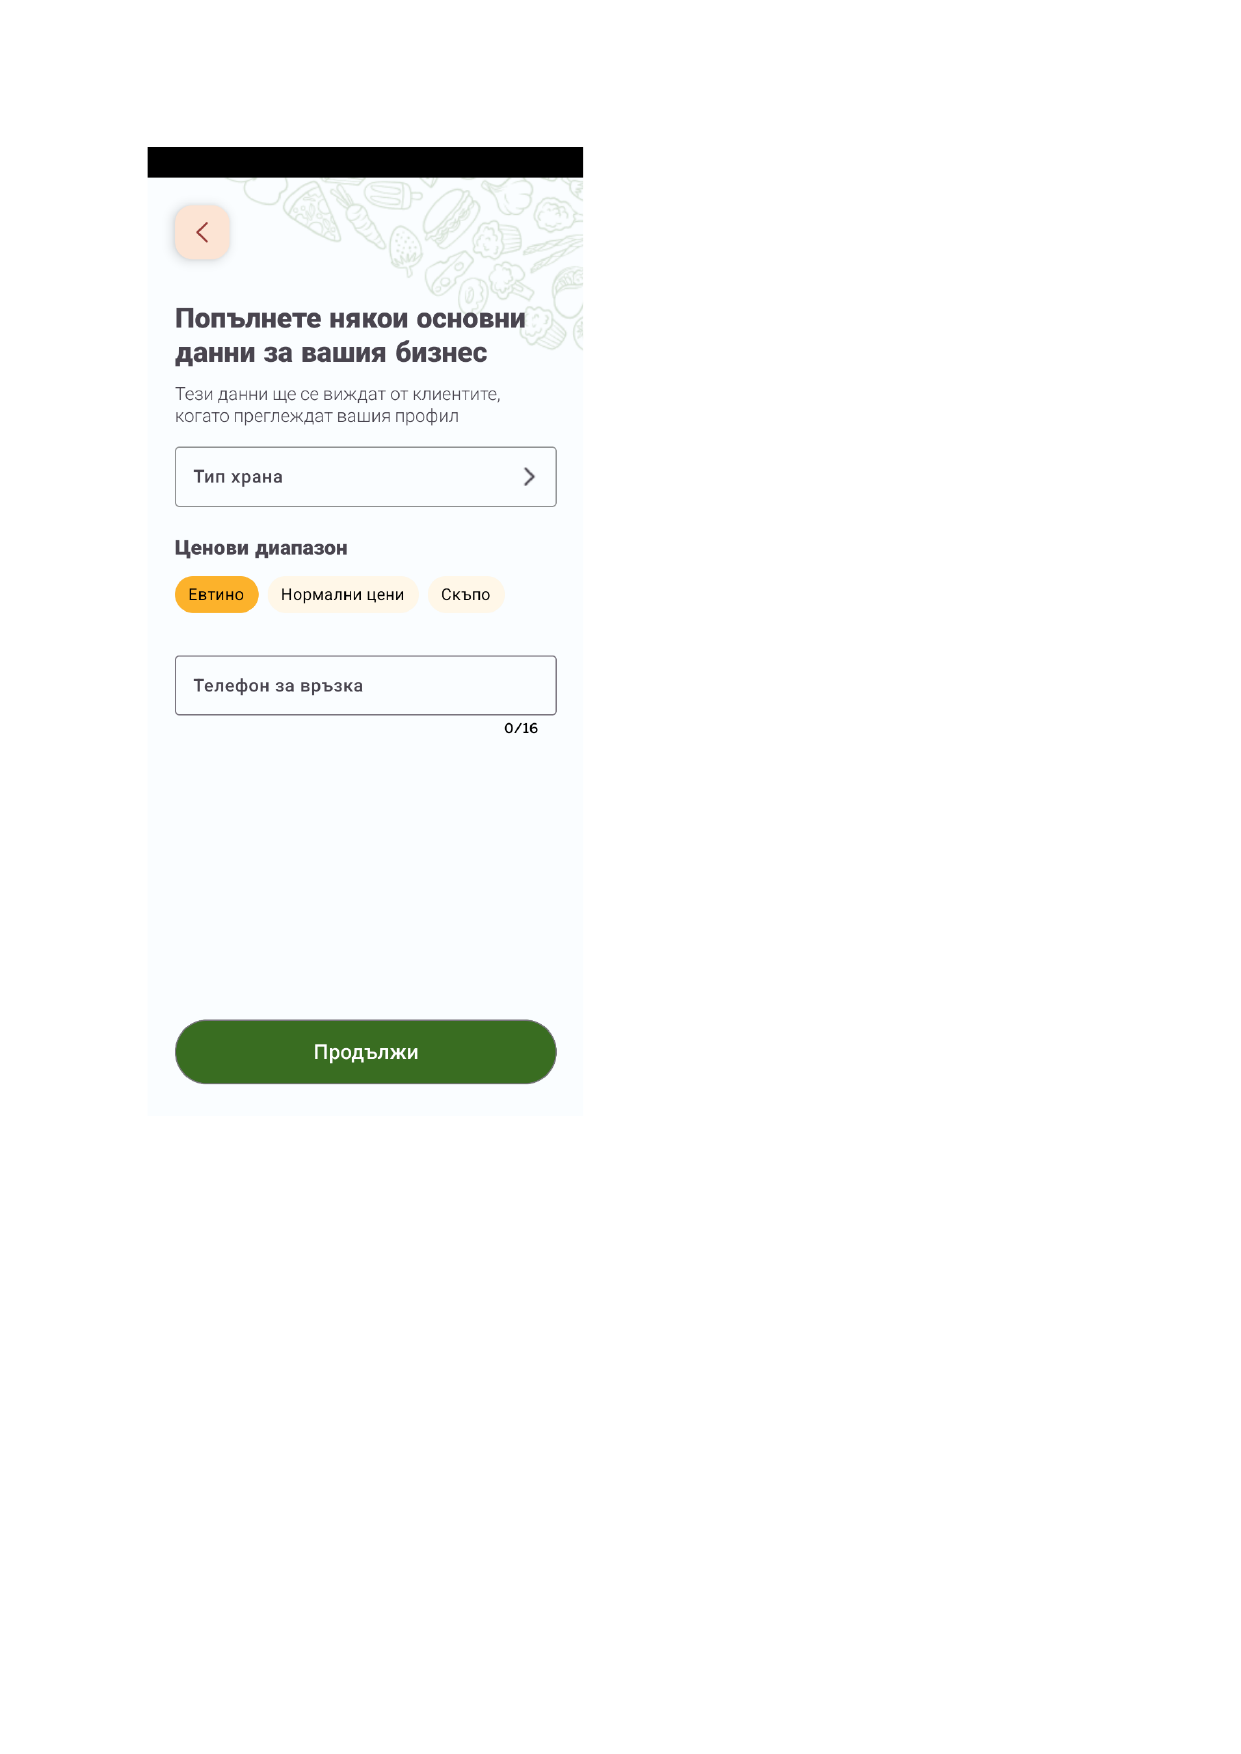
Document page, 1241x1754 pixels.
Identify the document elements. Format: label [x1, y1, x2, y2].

picture [147, 147, 584, 1116]
